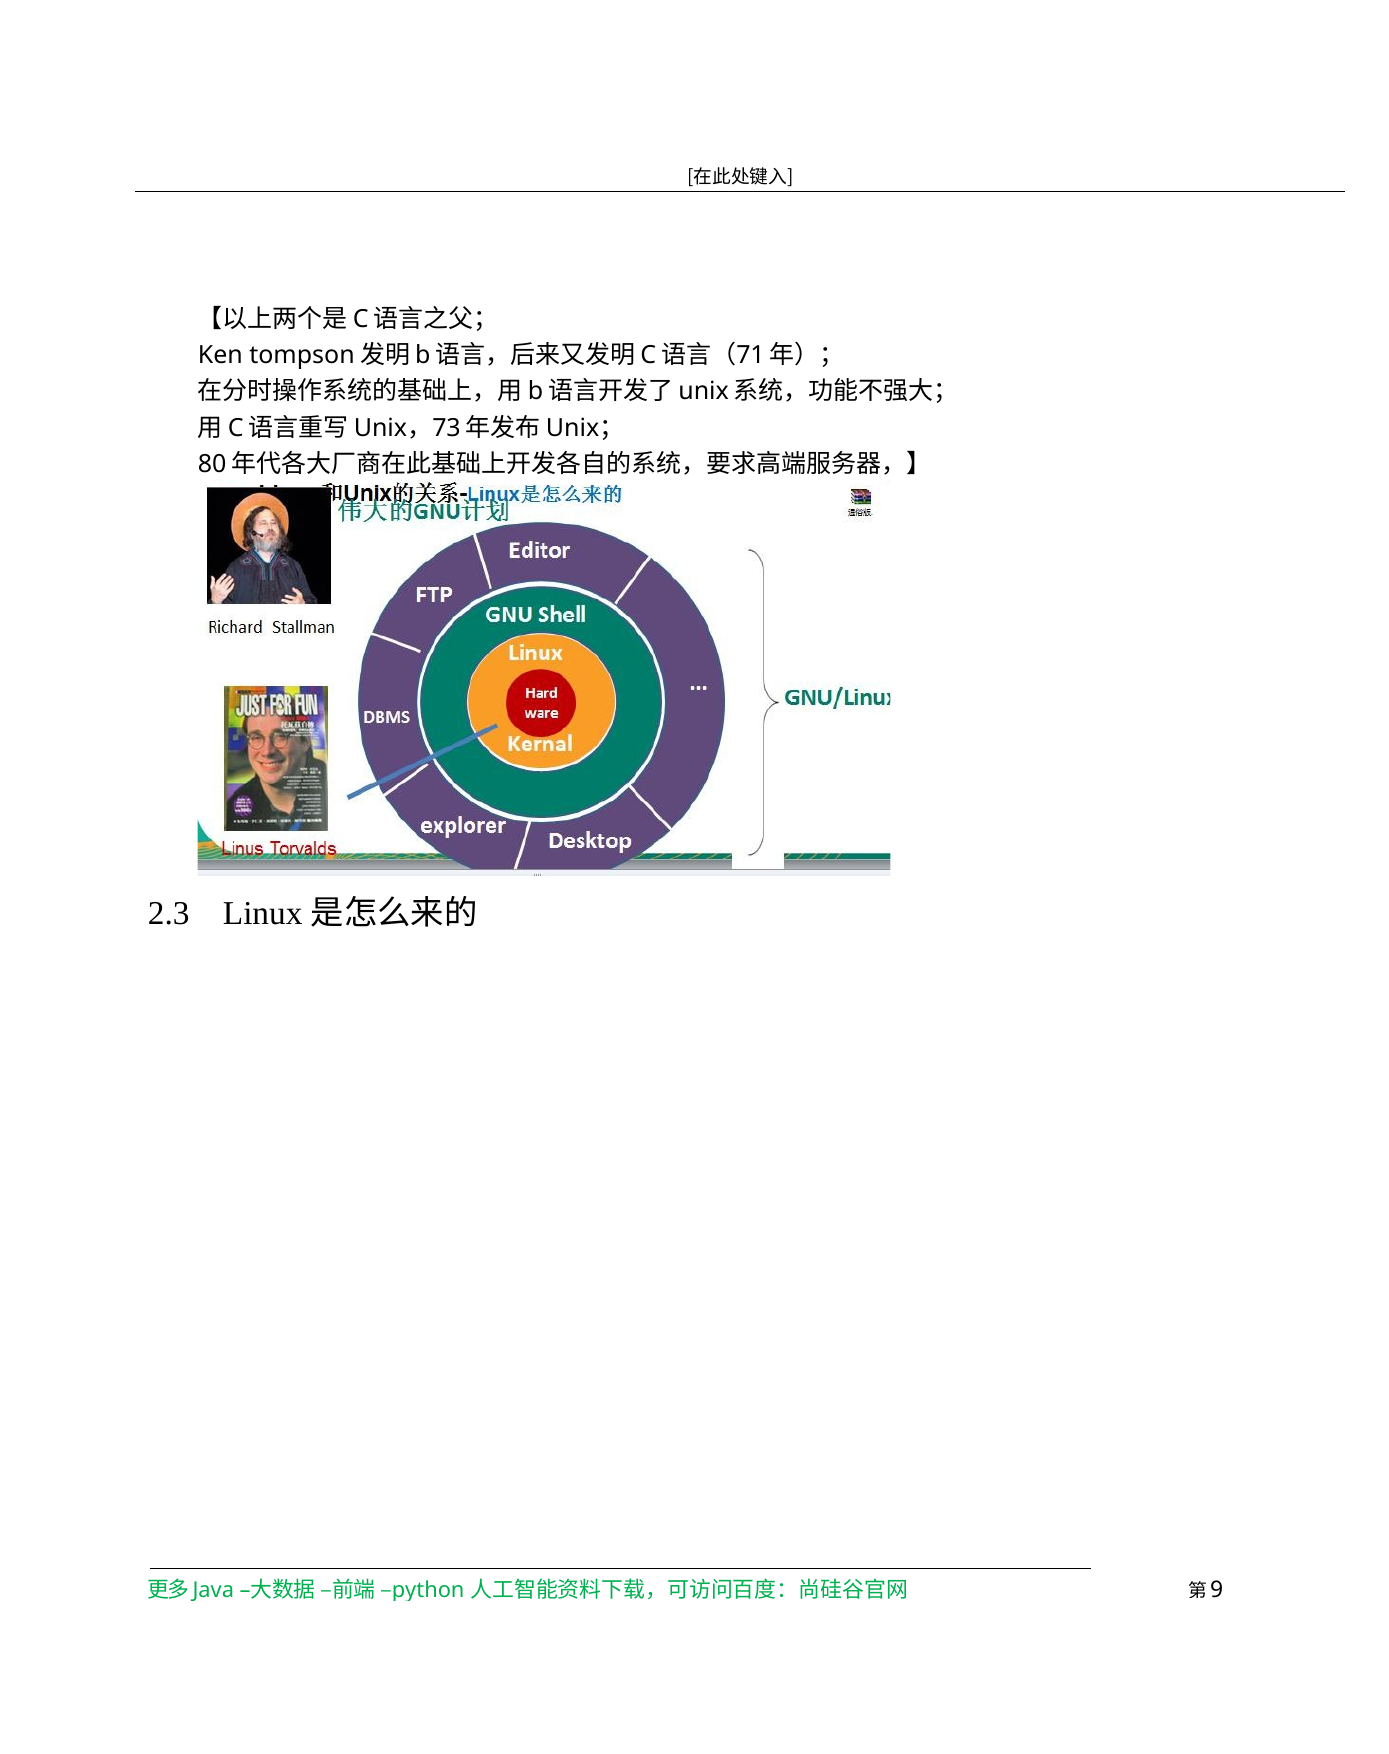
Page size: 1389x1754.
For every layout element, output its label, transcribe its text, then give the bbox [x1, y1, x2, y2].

picture [197, 479, 891, 876]
text Ken tompson发明b语言，后来又发明C语言（71年）； [198, 334, 1345, 371]
subtitle Linux 是怎么来的 [148, 889, 1345, 934]
text 用C语言重写Unix，73年发布Unix； [198, 407, 1345, 443]
text 【以上两个是C语言之父； [198, 298, 1345, 334]
text 在分时操作系统的基础上，用b语言开发了unix系统，功能不强大； [198, 371, 1345, 407]
